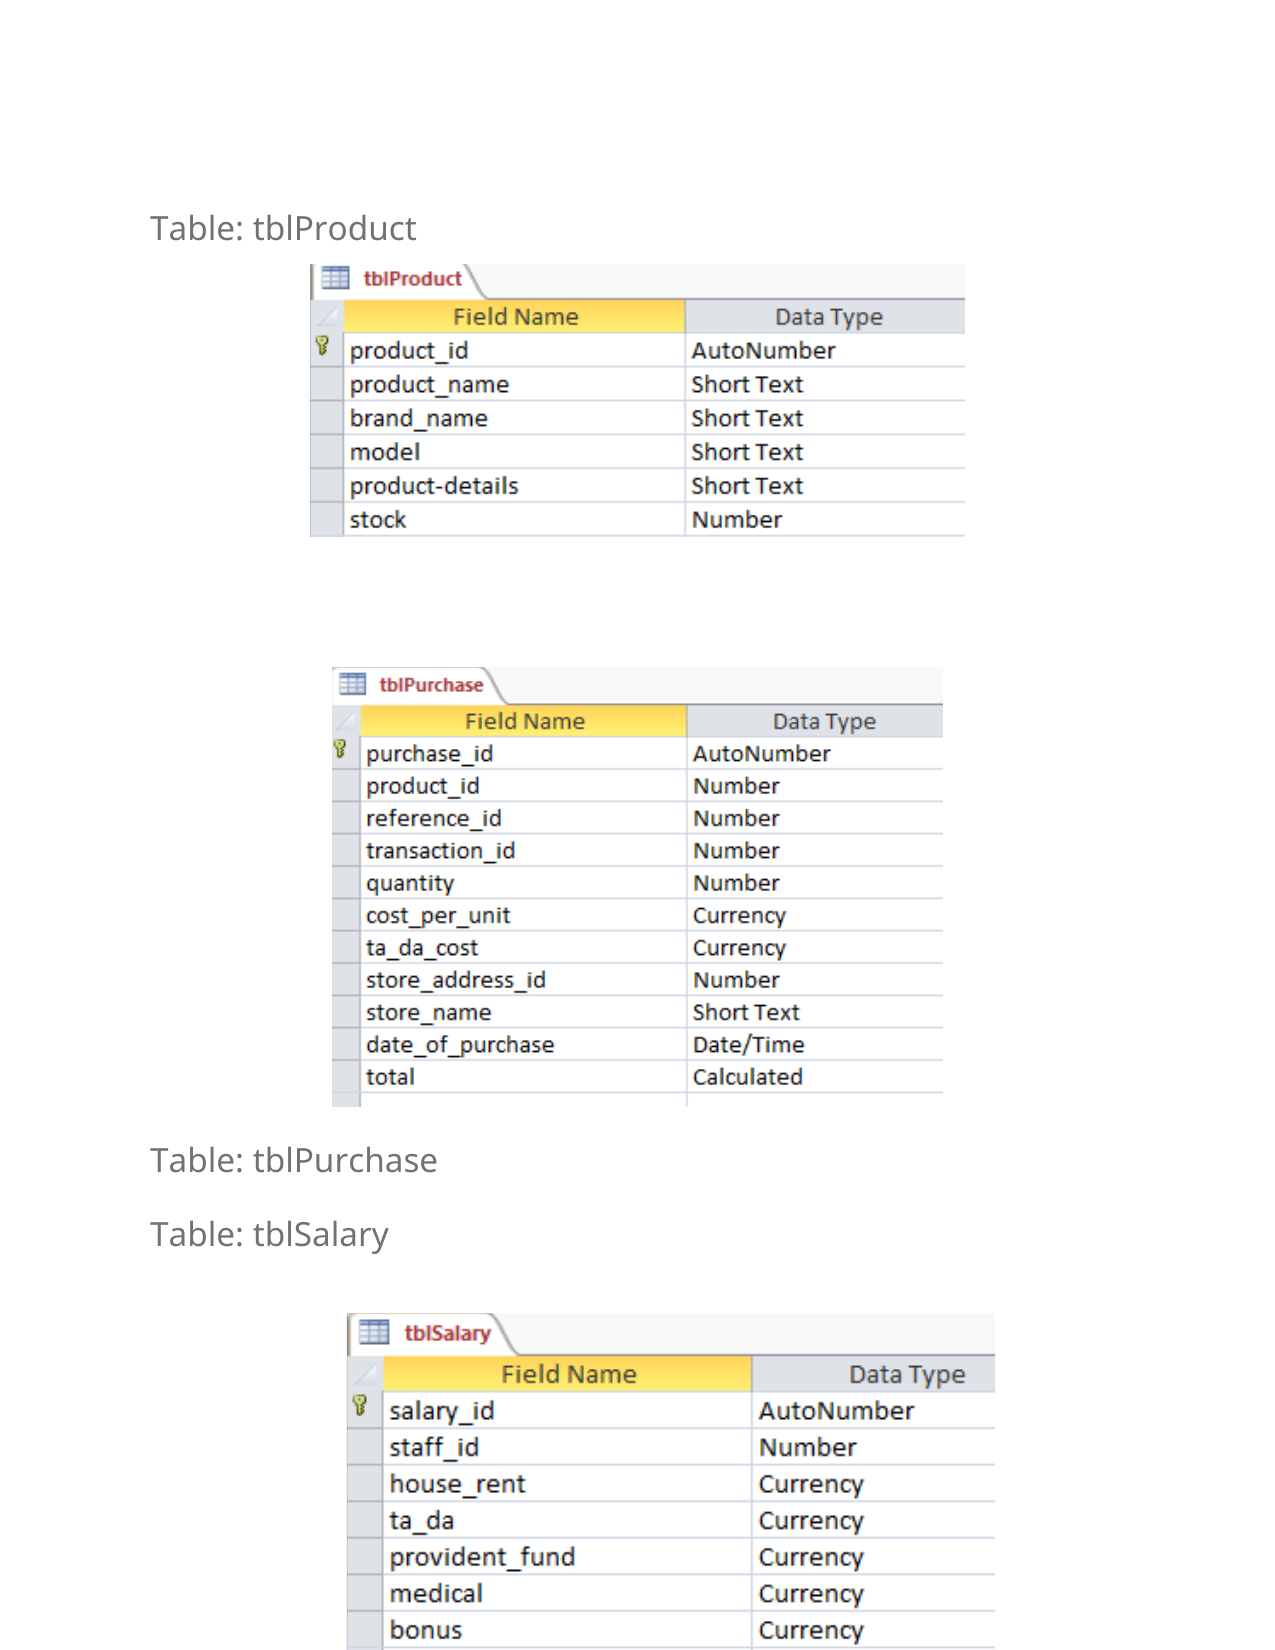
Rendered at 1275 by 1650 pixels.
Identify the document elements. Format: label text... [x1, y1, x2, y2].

picture [310, 264, 965, 537]
picture [346, 1313, 996, 1650]
subtitle Table: tblSalary [150, 1211, 1125, 1257]
picture [332, 667, 943, 1107]
subtitle Table: tblProduct [150, 205, 1125, 251]
